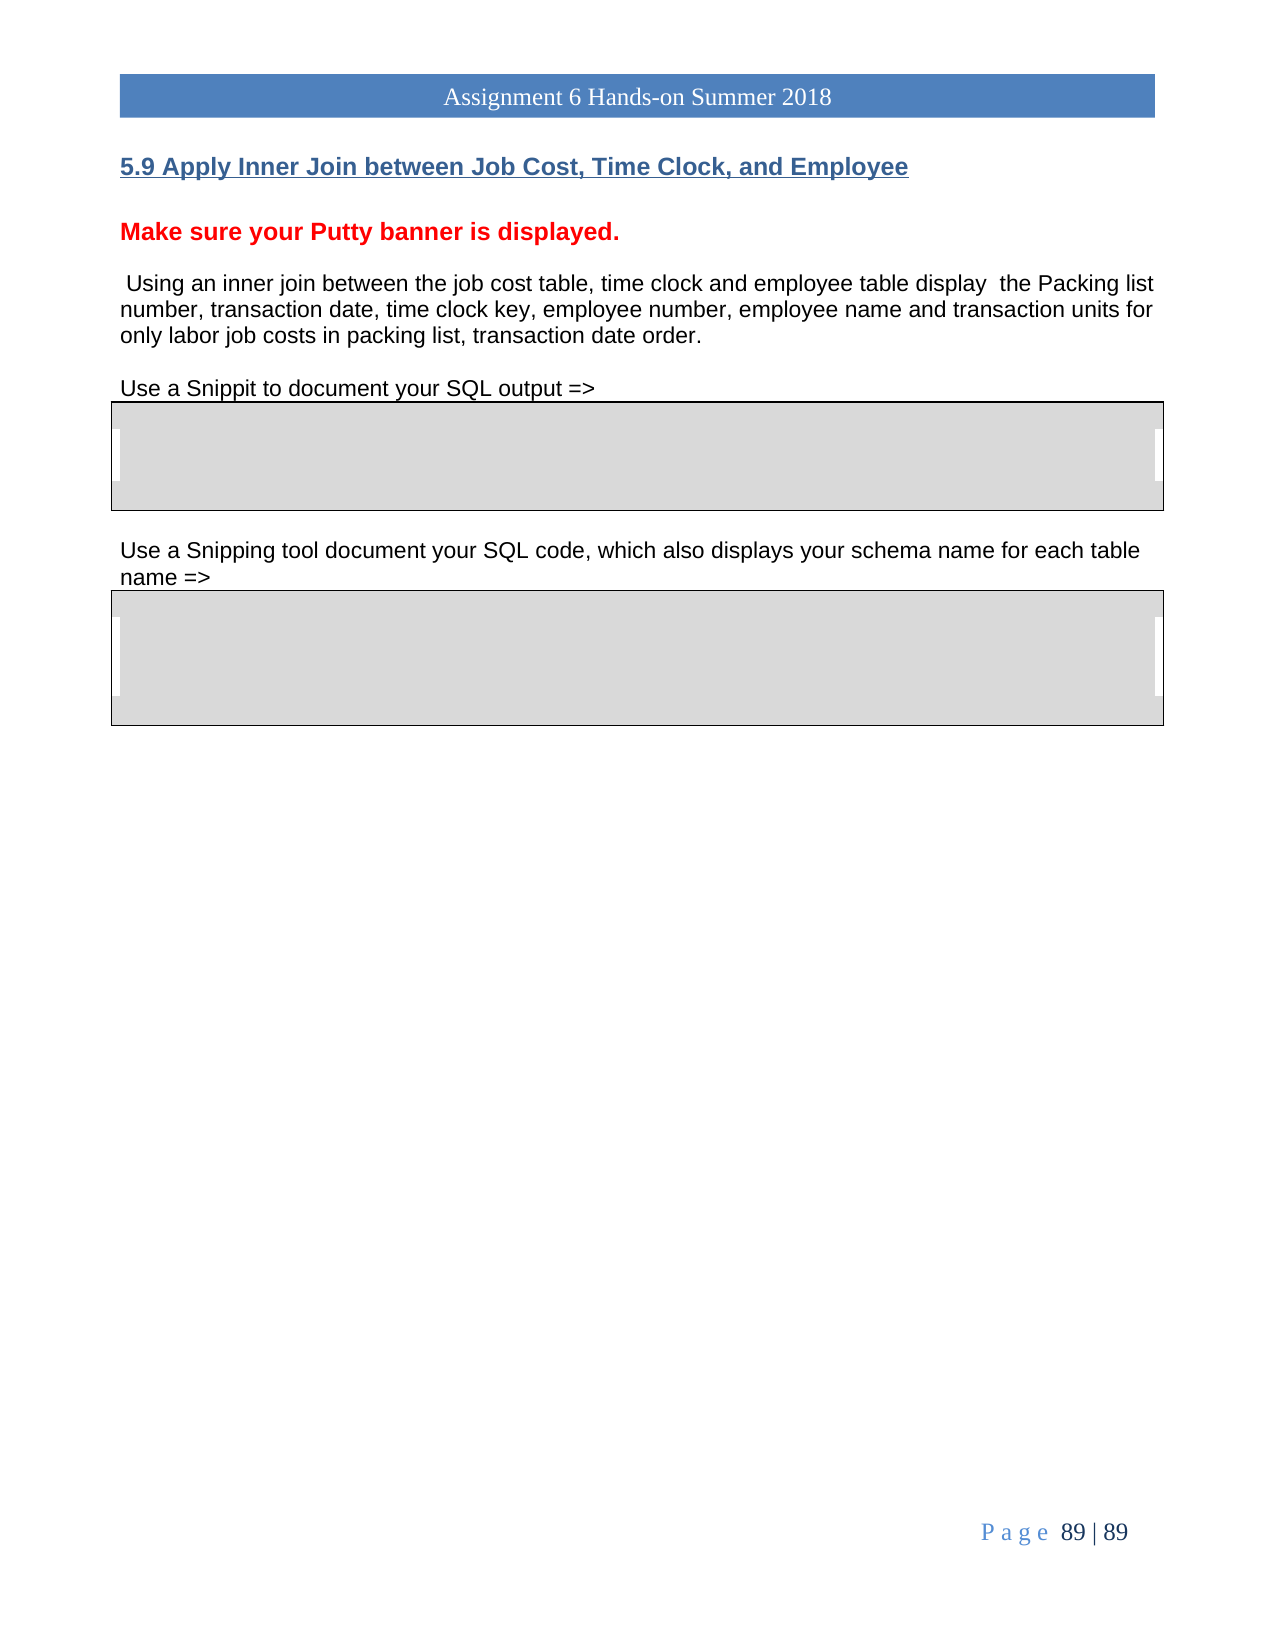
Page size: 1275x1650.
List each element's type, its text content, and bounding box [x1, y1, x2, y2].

text Using an inner join between the job cost table, time clock and employee table display the Packing list number, transaction date, time clock key, employee number, employee name and transaction units for only labor job costs in packing list, transaction date order. [120, 269, 1155, 349]
text Use a Snipping tool document your SQL code, which also displays your schema name for each table name => [120, 537, 1155, 590]
text Make sure your Putty banner is displayed. [120, 217, 1155, 246]
subtitle 5.9 Apply Inner Join between Job Cost, Time Clock, and Employee [120, 152, 1155, 180]
text Use a Snippit to document your SQL output => [120, 375, 1155, 401]
